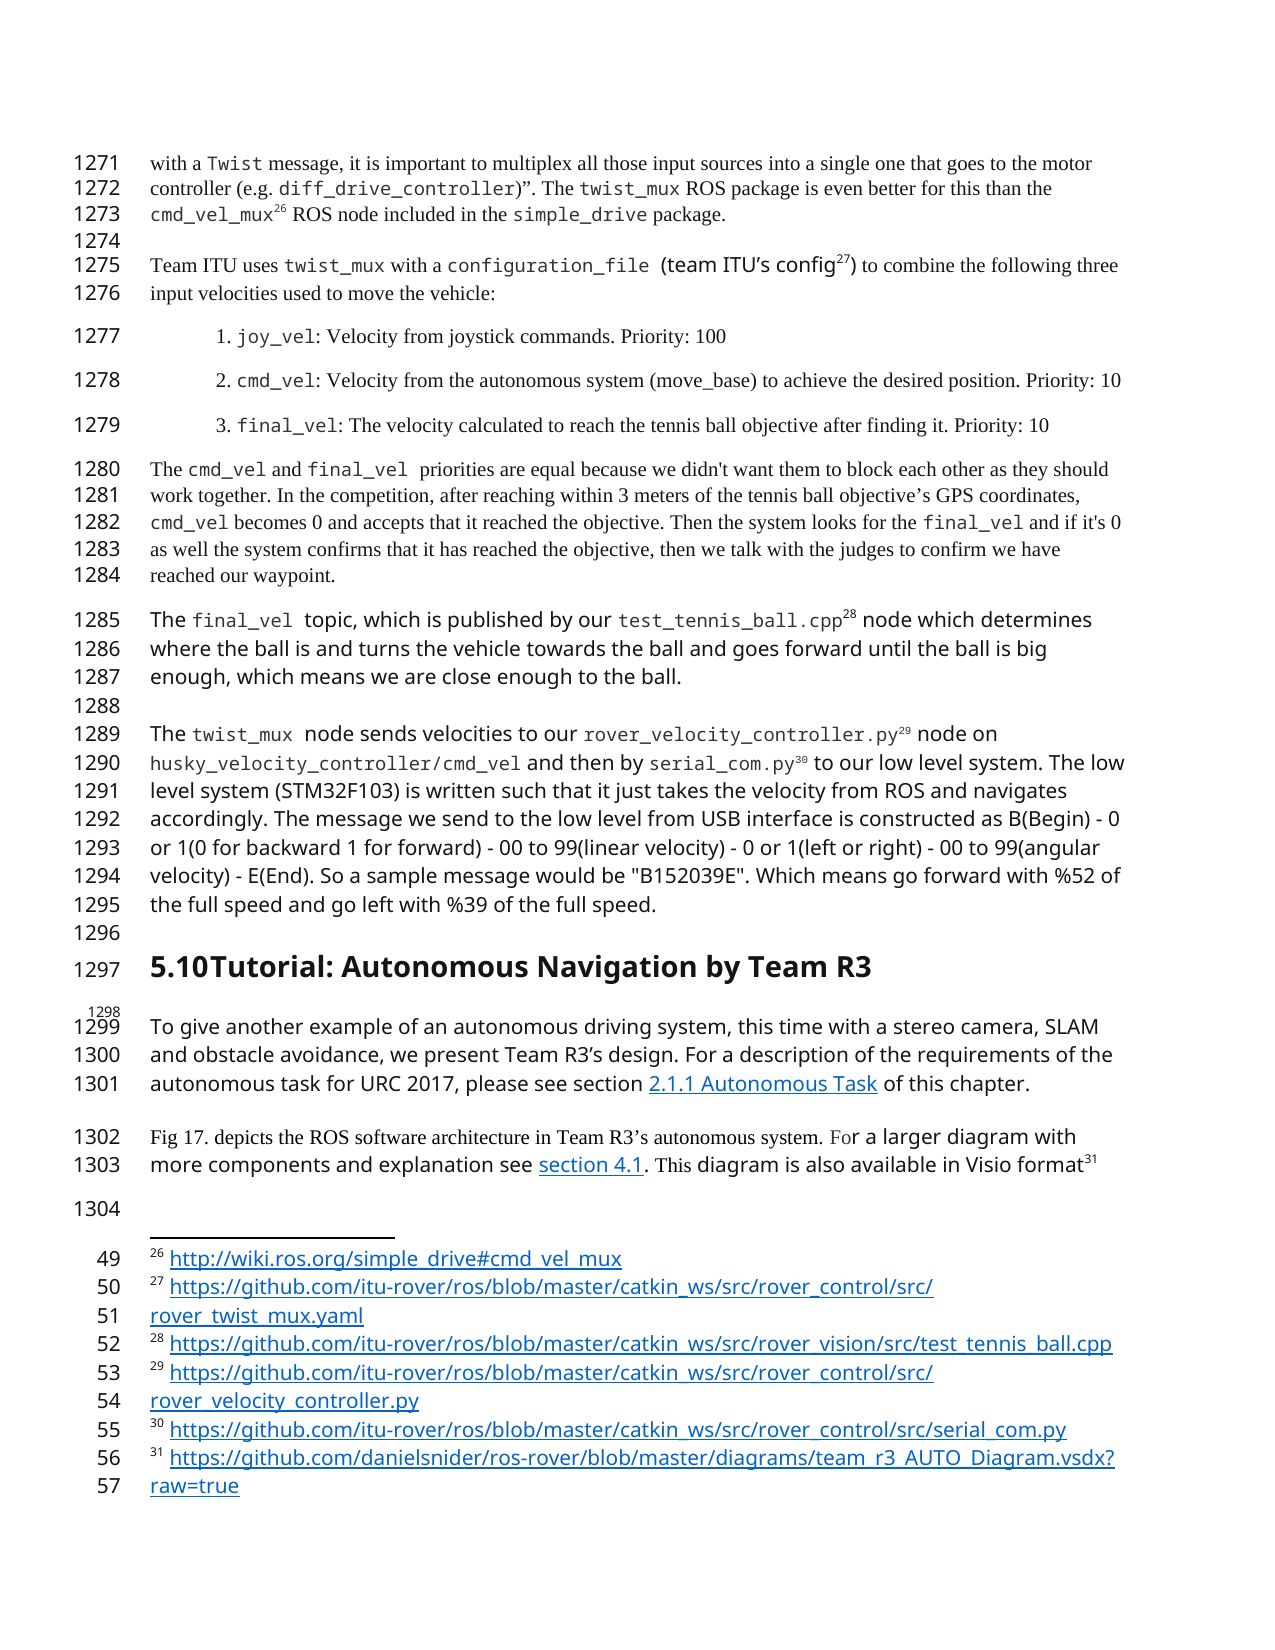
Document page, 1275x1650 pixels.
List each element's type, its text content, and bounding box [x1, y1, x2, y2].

text The final_vel topic, which is published by our test_tennis_ball.cpp node which determines where the ball is and turns the vehicle towards the ball and goes forward until the ball is big enough, which means we are close enough to the ball. [150, 605, 1125, 691]
text Team ITU uses twist_mux with a configuration_file (team ITU’s config) to combine the following three input velocities used to move the vehicle: [150, 251, 1125, 305]
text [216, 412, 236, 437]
text The twist_mux node sends velocities to our rover_velocity_controller.py node on husky_velocity_controller/cmd_vel and then by serial_com.py to our low level system. The low level system (STM32F103) is written such that it just takes the velocity from ROS and navigates accordingly. The message we send to the low level from USB interface is constructed as B(Begin) - 0 or 1(0 for backward 1 for forward) - 00 to 99(linear velocity) - 0 or 1(left or right) - 00 to 99(angular velocity) - E(End). So a sample message would be "B152039E". Which means go forward with %52 of the full speed and go left with %39 of the full speed. [150, 719, 1125, 918]
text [150, 150, 1125, 227]
text 1. joy_vel: Velocity from joystick commands. Priority: 100 [216, 323, 1125, 349]
text 2. cmd_vel: Velocity from the autonomous system (move_base) to achieve the desired position. Priority: 10 [315, 368, 1125, 393]
text 3. final_vel: The velocity calculated to reach the tennis ball objective after finding it. Priority: 10 [338, 412, 1125, 437]
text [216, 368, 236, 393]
text Fig 17. depicts the ROS software architecture in Team R3’s autonomous system. For a larger diagram with more components and explanation see section 4.1. This diagram is also available in Visio format [150, 1122, 1125, 1179]
subtitle Tutorial: Autonomous Navigation by Team R3 [150, 947, 1125, 986]
text The cmd_vel and final_vel priorities are equal because we didn't want them to block each other as they should work together. In the competition, after reaching within 3 meters of the tennis ball objective’s GPS coordinates, cmd_vel becomes 0 and accepts that it reached the objective. Then the system looks for the final_vel and if it's 0 as well the system confirms that it has reached the objective, then we talk with the judges to confirm we have reached our waypoint. [150, 456, 1125, 587]
text To give another example of an autonomous driving system, this time with a stereo camera, SLAM and obstacle avoidance, we present Team R3’s design. For a description of the requirements of the autonomous task for URC 2017, please see section 2.1.1 Autonomous Task of this chapter. [150, 1012, 1125, 1097]
